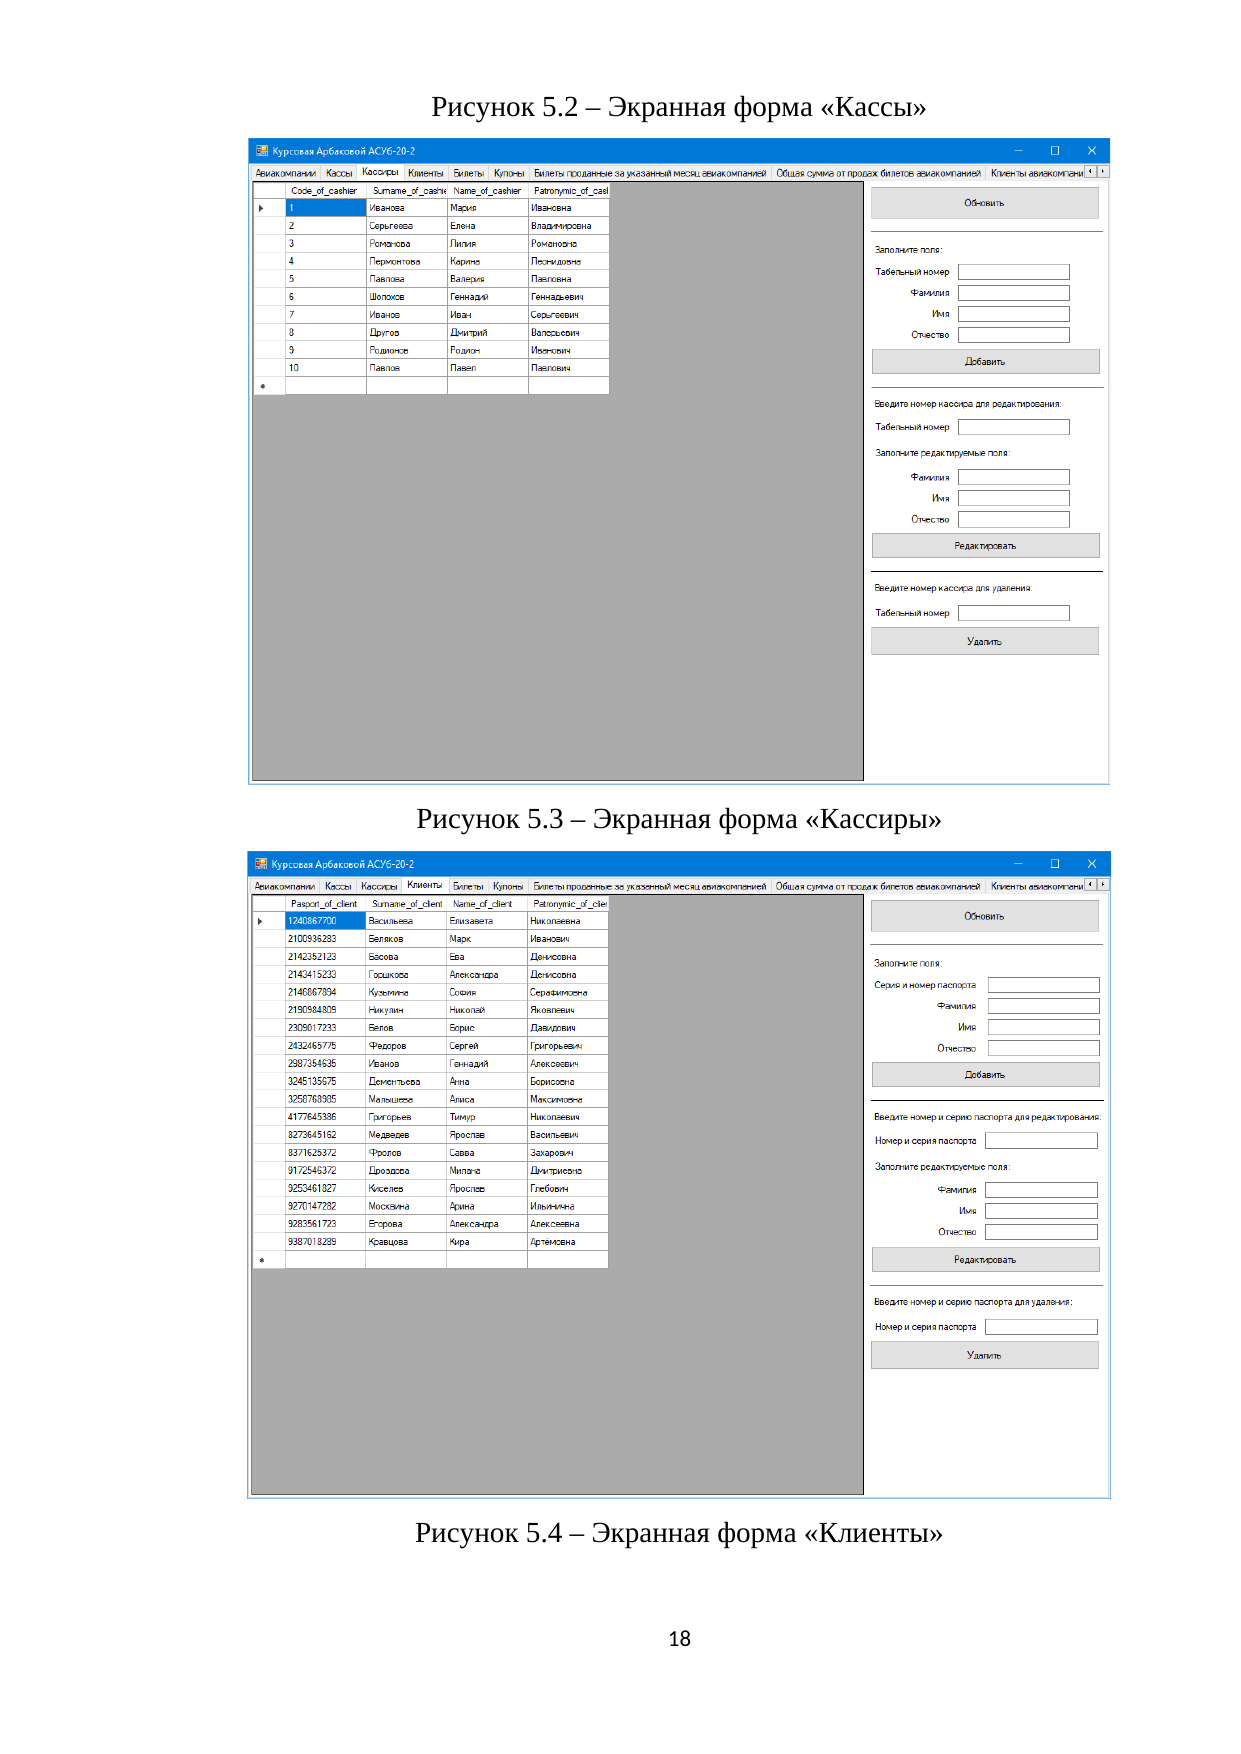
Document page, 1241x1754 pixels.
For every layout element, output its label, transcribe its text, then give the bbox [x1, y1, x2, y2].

text Рисунок 5.2 – Экранная форма «Кассы» [177, 89, 1181, 122]
text Рисунок 5.3 – Экранная форма «Кассиры» [177, 801, 1181, 835]
picture [248, 138, 1111, 785]
text Рисунок 5.4 – Экранная форма «Клиенты» [177, 1515, 1181, 1548]
picture [247, 851, 1111, 1499]
